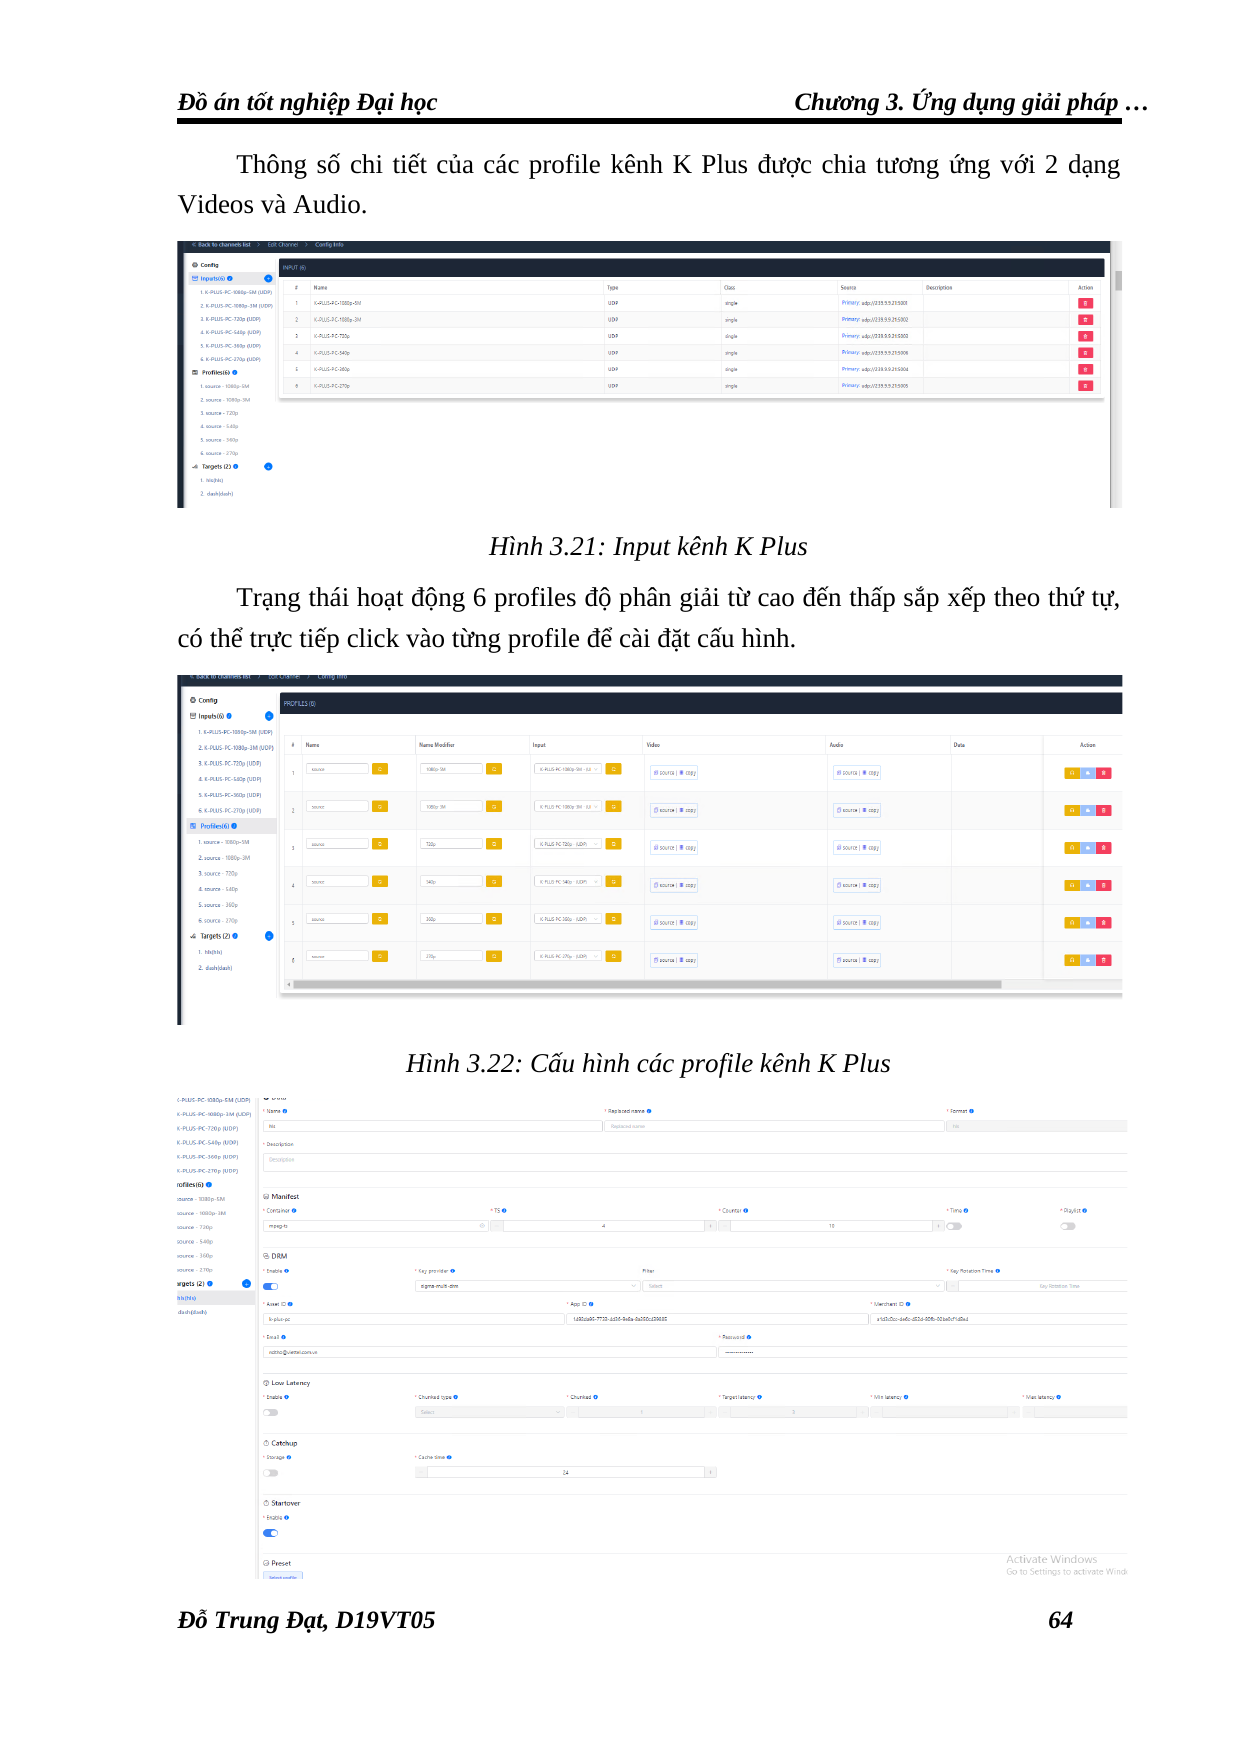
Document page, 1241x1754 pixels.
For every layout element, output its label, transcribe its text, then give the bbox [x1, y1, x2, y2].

picture [177, 241, 1123, 508]
text Trạng thái hoạt động 6 profiles độ phân giải từ cao đến thấp sắp xếp theo thứ tự, có thể trực tiếp click vào từng profile để cài đặt cấu hình. [177, 582, 1122, 653]
text Thông số chi tiết của các profile kênh K Plus được chia tương ứng với 2 dạng Videos và Audio. [177, 148, 1122, 219]
text Hình 3.22: Cấu hình các profile kênh K Plus [177, 1047, 1122, 1078]
picture [177, 1098, 1128, 1580]
text Hình 3.21: Input kênh K Plus [177, 529, 1122, 561]
picture [177, 675, 1123, 1025]
